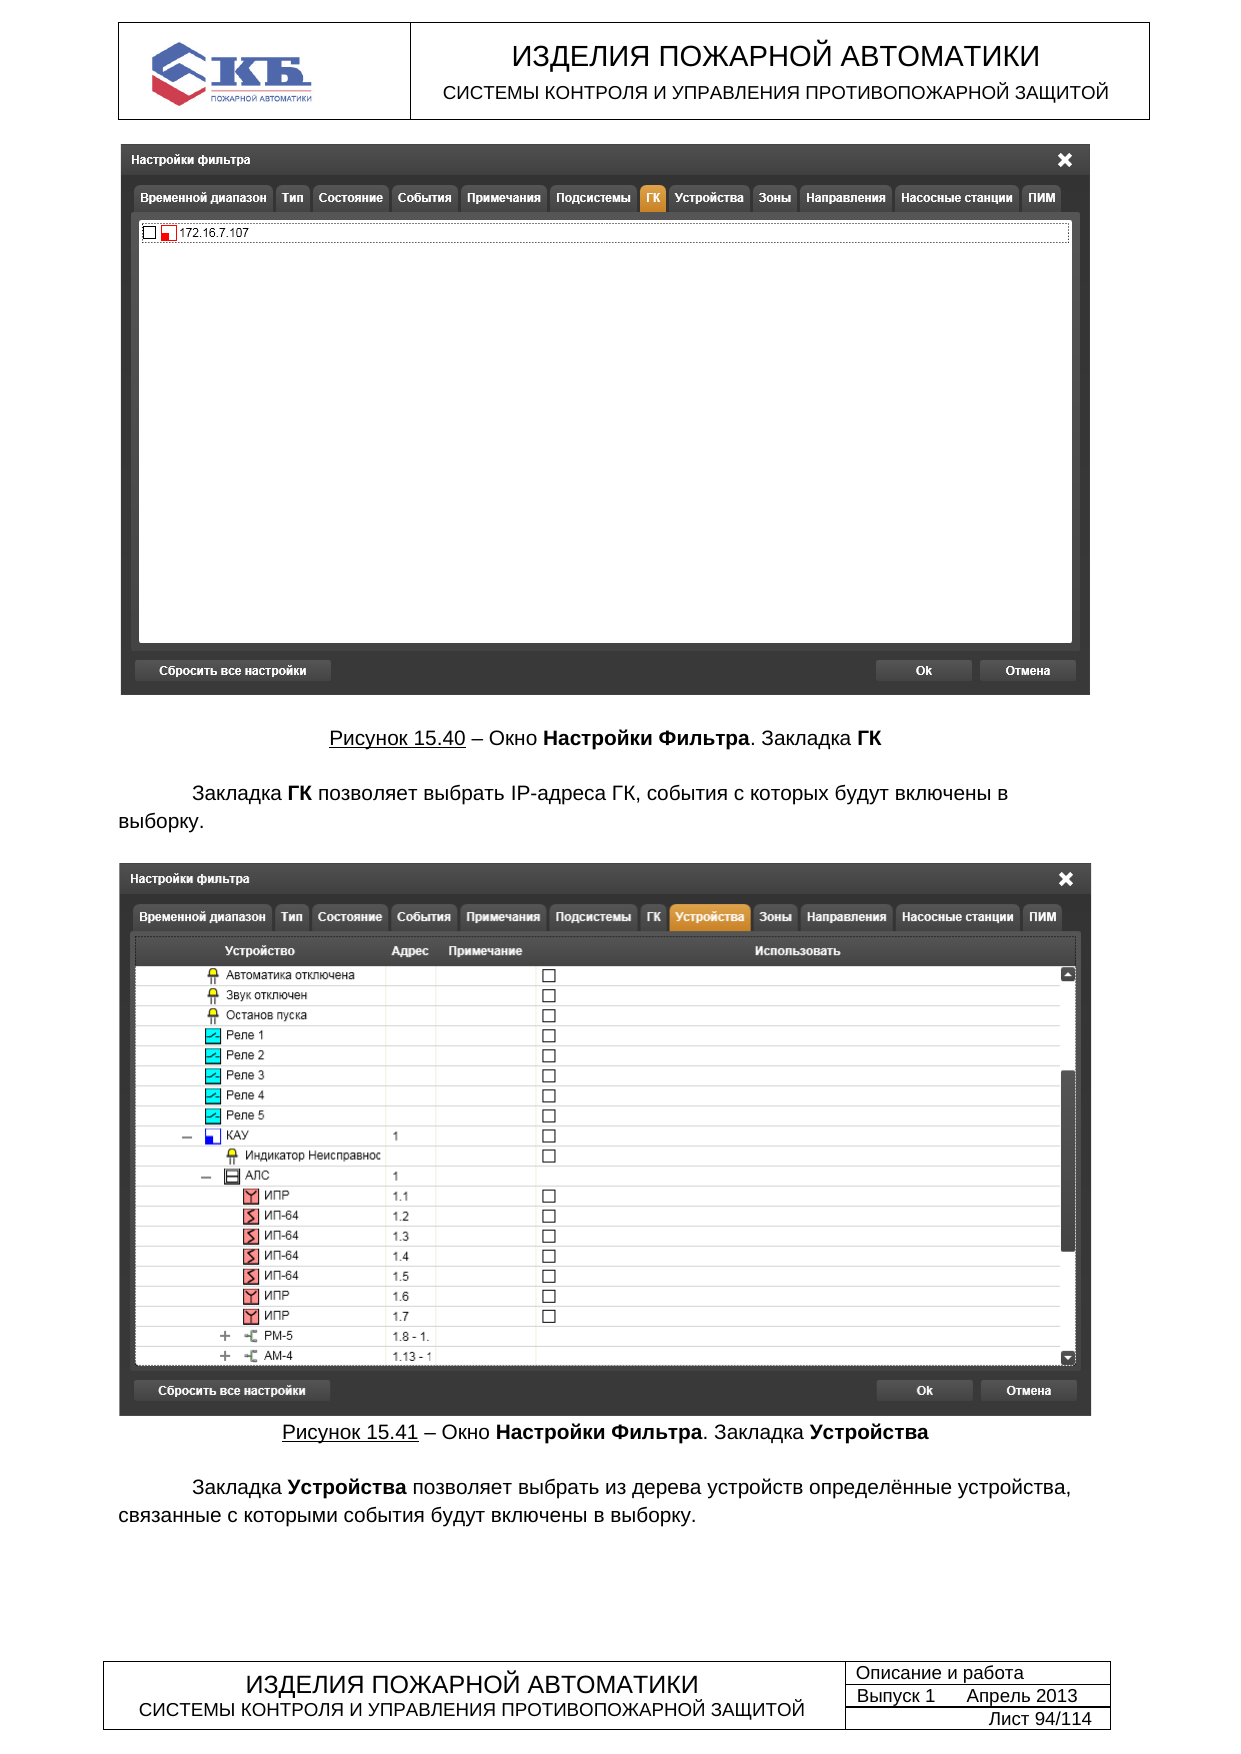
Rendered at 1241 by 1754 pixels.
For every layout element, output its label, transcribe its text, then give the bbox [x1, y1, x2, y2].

picture [120, 144, 1090, 695]
list Закладка ГК позволяет выбрать IP-адреса ГК, события с которых будут включены в выборку. [118, 781, 1092, 833]
picture [148, 34, 325, 115]
list Рисунок 15.41 – Окно Настройки Фильтра. Закладка Устройства [118, 1420, 1092, 1444]
list Закладка Устройства позволяет выбрать из дерева устройств определённые устройства, связанные с которыми события будут включены в выборку. [118, 1475, 1092, 1526]
list Рисунок 15.40 – Окно Настройки Фильтра. Закладка ГК [118, 726, 1092, 750]
picture [119, 863, 1092, 1416]
